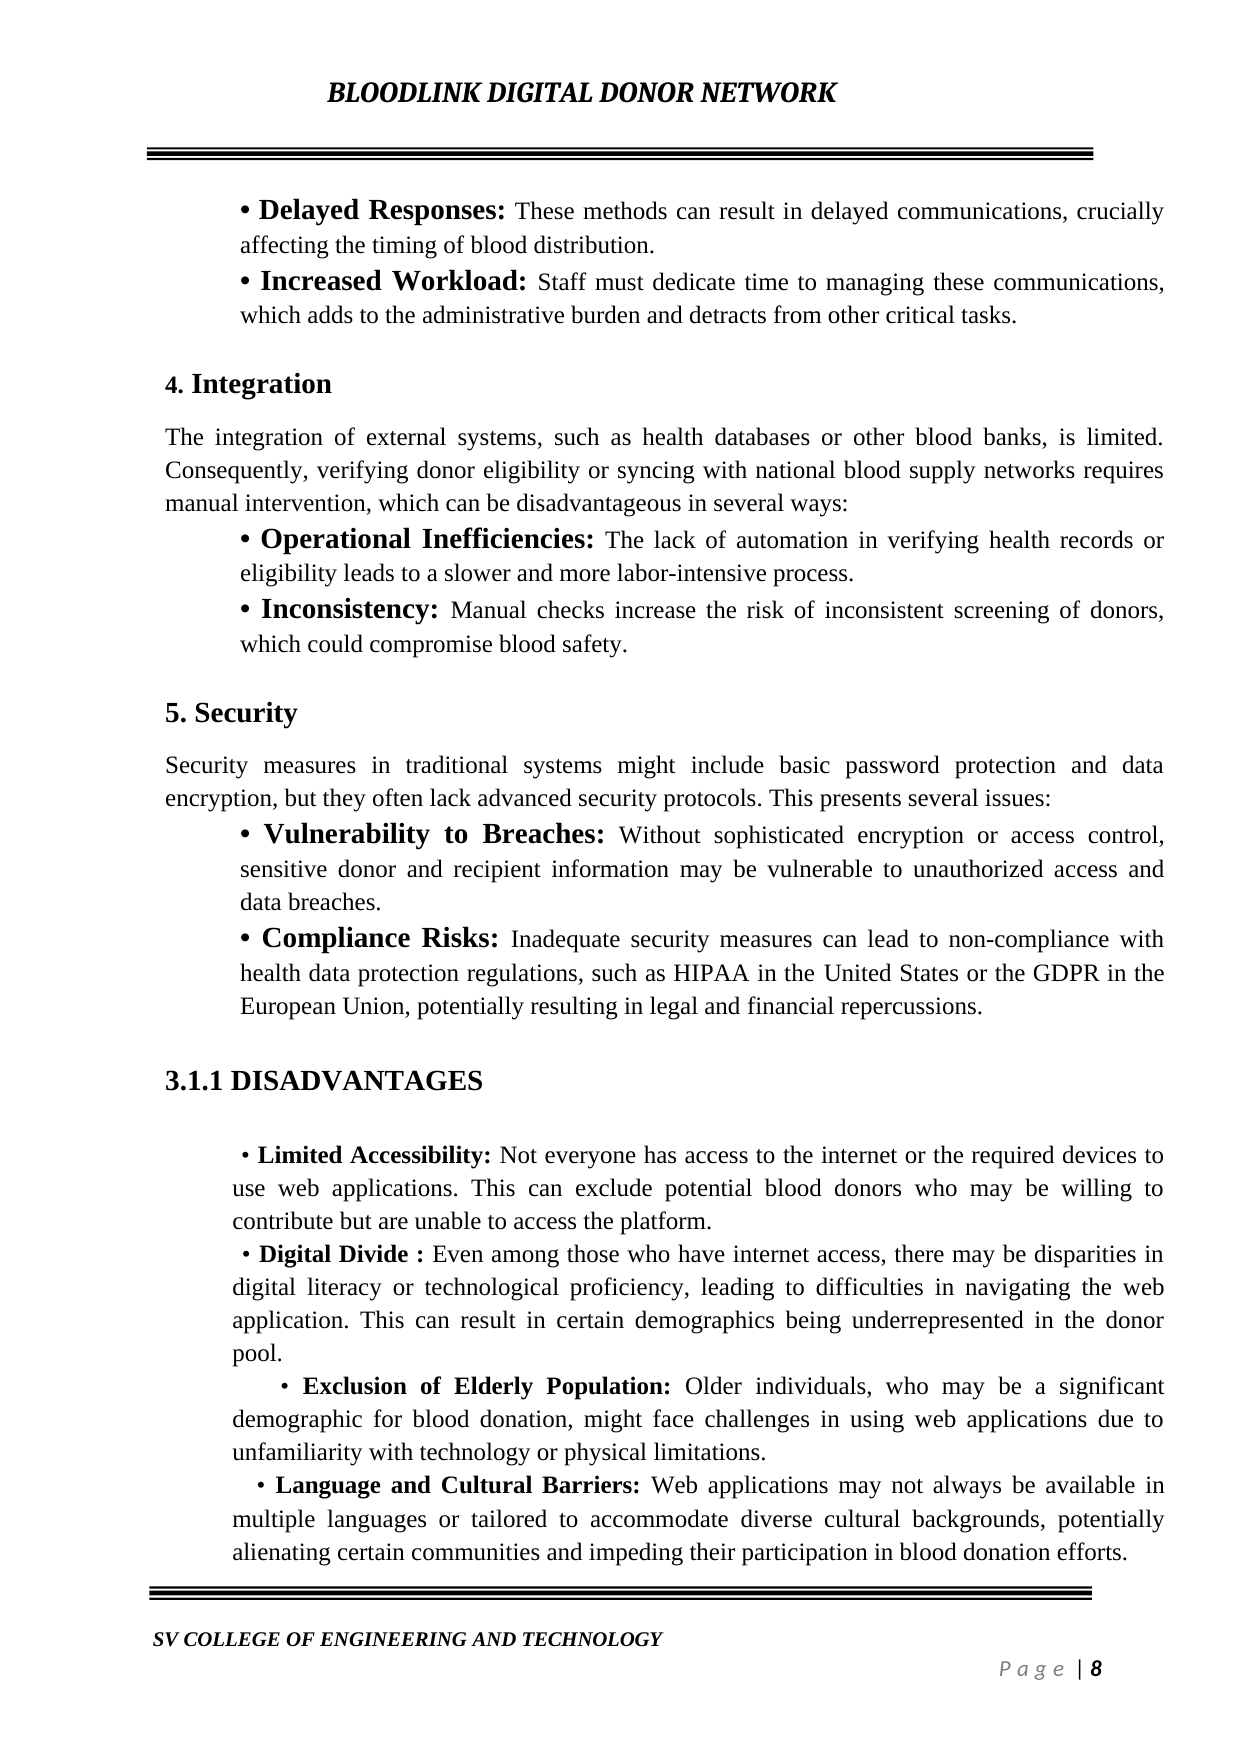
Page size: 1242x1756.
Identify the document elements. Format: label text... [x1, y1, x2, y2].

text Security measures in traditional systems might include basic password protection and data encryption, but they often lack advanced security protocols. This presents several issues: [165, 750, 1165, 812]
text • Delayed Responses: These methods can result in delayed communications, crucially affecting the timing of blood distribution. [240, 192, 1165, 258]
subtitle • Exclusion of Elderly Population: Older individuals, who may be a significant demographic for blood donation, might face challenges in using web applications due to unfamiliarity with technology or physical limitations. [188, 1371, 1165, 1466]
subtitle • Limited Accessibility: Not everyone has access to the internet or the required devices to use web applications. This can exclude potential blood donors who may be willing to contribute but are unable to access the platform. [188, 1140, 1165, 1235]
subtitle • Digital Divide : Even among those who have internet access, there may be disparities in digital literacy or technological proficiency, leading to difficulties in navigating the web application. This can result in certain demographics being underrepresented in the donor pool. [188, 1239, 1165, 1367]
text • Inconsistency: Manual checks increase the risk of inconsistent screening of donors, which could compromise blood safety. [240, 592, 1165, 658]
text 5. Security [165, 695, 1165, 729]
text • Operational Inefficiencies: The lack of automation in verifying health records or eligibility leads to a slower and more labor-intensive process. [240, 521, 1165, 587]
text The integration of external systems, such as health databases or other blood banks, is limited. Consequently, verifying donor eligibility or syncing with national blood supply networks requires manual intervention, which can be disadvantageous in several ways: [165, 422, 1165, 516]
text • Compliance Risks: Inadequate security measures can lead to non-compliance with health data protection regulations, such as HIPAA in the United States or the GDPR in the European Union, potentially resulting in legal and financial repercussions. [240, 920, 1165, 1020]
text • Vulnerability to Breaches: Without sophisticated encryption or access control, sensitive donor and recipient information may be vulnerable to unauthorized access and data breaches. [240, 816, 1165, 916]
text 4. Integration [165, 367, 1165, 400]
subtitle • Language and Cultural Barriers: Web applications may not always be available in multiple languages or tailored to accommodate diverse cultural backgrounds, potentially alienating certain communities and impeding their participation in blood donation efforts. [188, 1471, 1165, 1565]
text • Increased Workload: Staff must dedicate time to managing these communications, which adds to the administrative burden and detracts from other critical tasks. [240, 263, 1165, 329]
subtitle 3.1.1 DISADVANTAGES [165, 1063, 1165, 1096]
